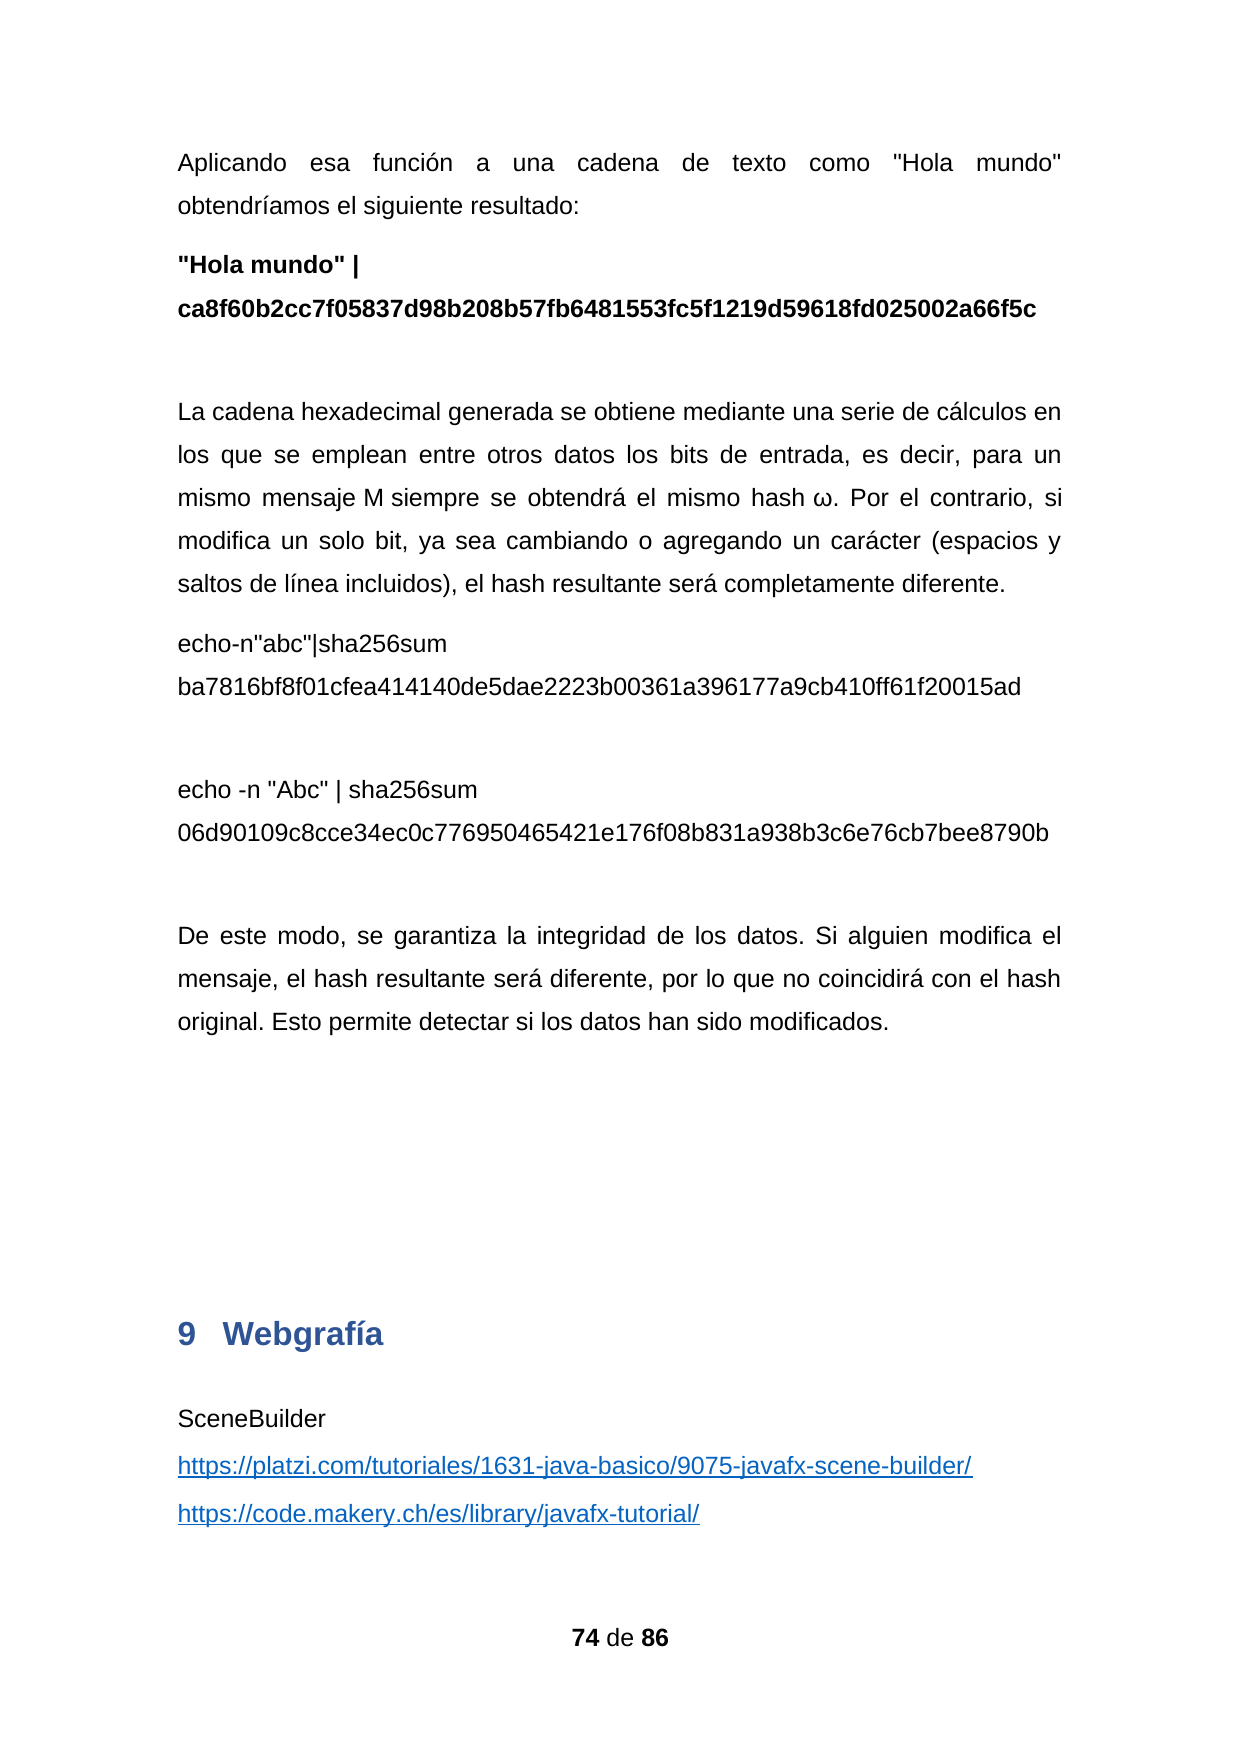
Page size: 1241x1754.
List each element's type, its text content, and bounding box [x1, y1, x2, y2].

text De este modo, se garantiza la integridad de los datos. Si alguien modifica el mensaje, el hash resultante será diferente, por lo que no coincidirá con el hash original. Esto permite detectar si los datos han sido modificados. [177, 921, 1063, 1036]
text echo-n"abc"|sha256sum ba7816bf8f01cfea414140de5dae2223b00361a396177a9cb410ff61f20015ad [177, 629, 1063, 744]
text "Hola mundo" | ca8f60b2cc7f05837d98b208b57fb6481553fc5f1219d59618fd025002a66f5c [177, 251, 1063, 366]
text Aplicando esa función a una cadena de texto como "Hola mundo" obtendríamos el siguiente resultado: [177, 148, 1063, 219]
subtitle Webgrafía [177, 1314, 1063, 1353]
text https://platzi.com/tutoriales/1631-java-basico/9075-javafx-scene-builder/ [177, 1451, 1063, 1480]
text La cadena hexadecimal generada se obtiene mediante una serie de cálculos en los que se emplean entre otros datos los bits de entrada, es decir, para un mismo mensaje M siempre se obtendrá el mismo hash ω. Por el contrario, si modifica un solo bit, ya sea cambiando o agregando un carácter (espacios y saltos de línea incluidos), el hash resultante será completamente diferente. [177, 397, 1063, 598]
text SceneBuilder [177, 1404, 1063, 1432]
text https://code.makery.ch/es/library/javafx-tutorial/ [177, 1499, 1063, 1528]
text echo -n "Abc" | sha256sum 06d90109c8cce34ec0c776950465421e176f08b831a938b3c6e76cb7bee8790b [177, 775, 1063, 890]
